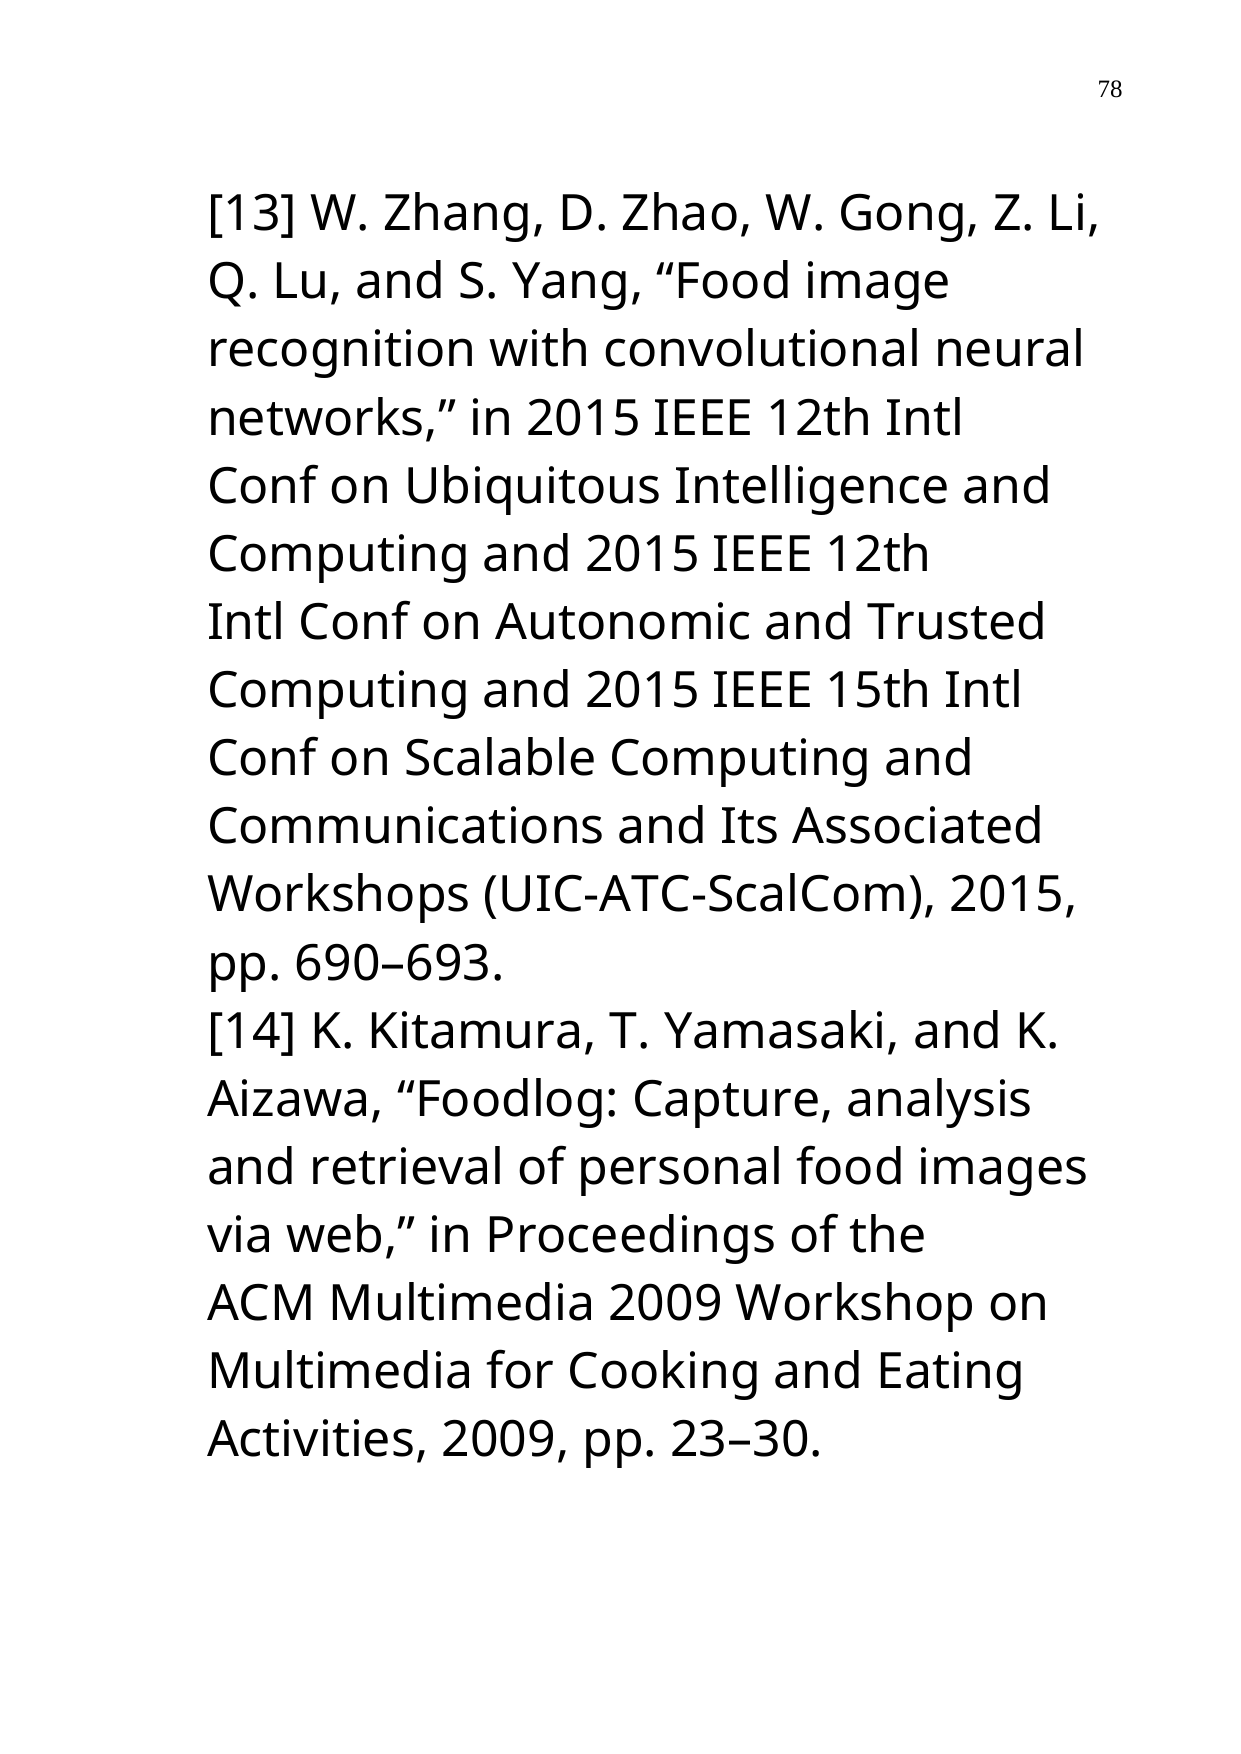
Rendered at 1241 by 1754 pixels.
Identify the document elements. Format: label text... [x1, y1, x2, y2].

text [13] W. Zhang, D. Zhao, W. Gong, Z. Li, Q. Lu, and S. Yang, “Food image [207, 177, 1122, 313]
text Conf on Scalable Computing and Communications and Its Associated [207, 722, 1122, 858]
text Activities, 2009, pp. 23–30. [207, 1403, 1122, 1472]
text recognition with convolutional neural networks,” in 2015 IEEE 12th Intl [207, 313, 1122, 450]
text [14] K. Kitamura, T. Yamasaki, and K. Aizawa, “Foodlog: Capture, analysis [207, 995, 1122, 1131]
text Intl Conf on Autonomic and Trusted Computing and 2015 IEEE 15th Intl [207, 586, 1122, 722]
text ACM Multimedia 2009 Workshop on Multimedia for Cooking and Eating [207, 1267, 1122, 1403]
text Conf on Ubiquitous Intelligence and Computing and 2015 IEEE 12th [207, 450, 1122, 586]
text and retrieval of personal food images via web,” in Proceedings of the [207, 1131, 1122, 1267]
text Workshops (UIC-ATC-ScalCom), 2015, pp. 690–693. [207, 858, 1122, 995]
